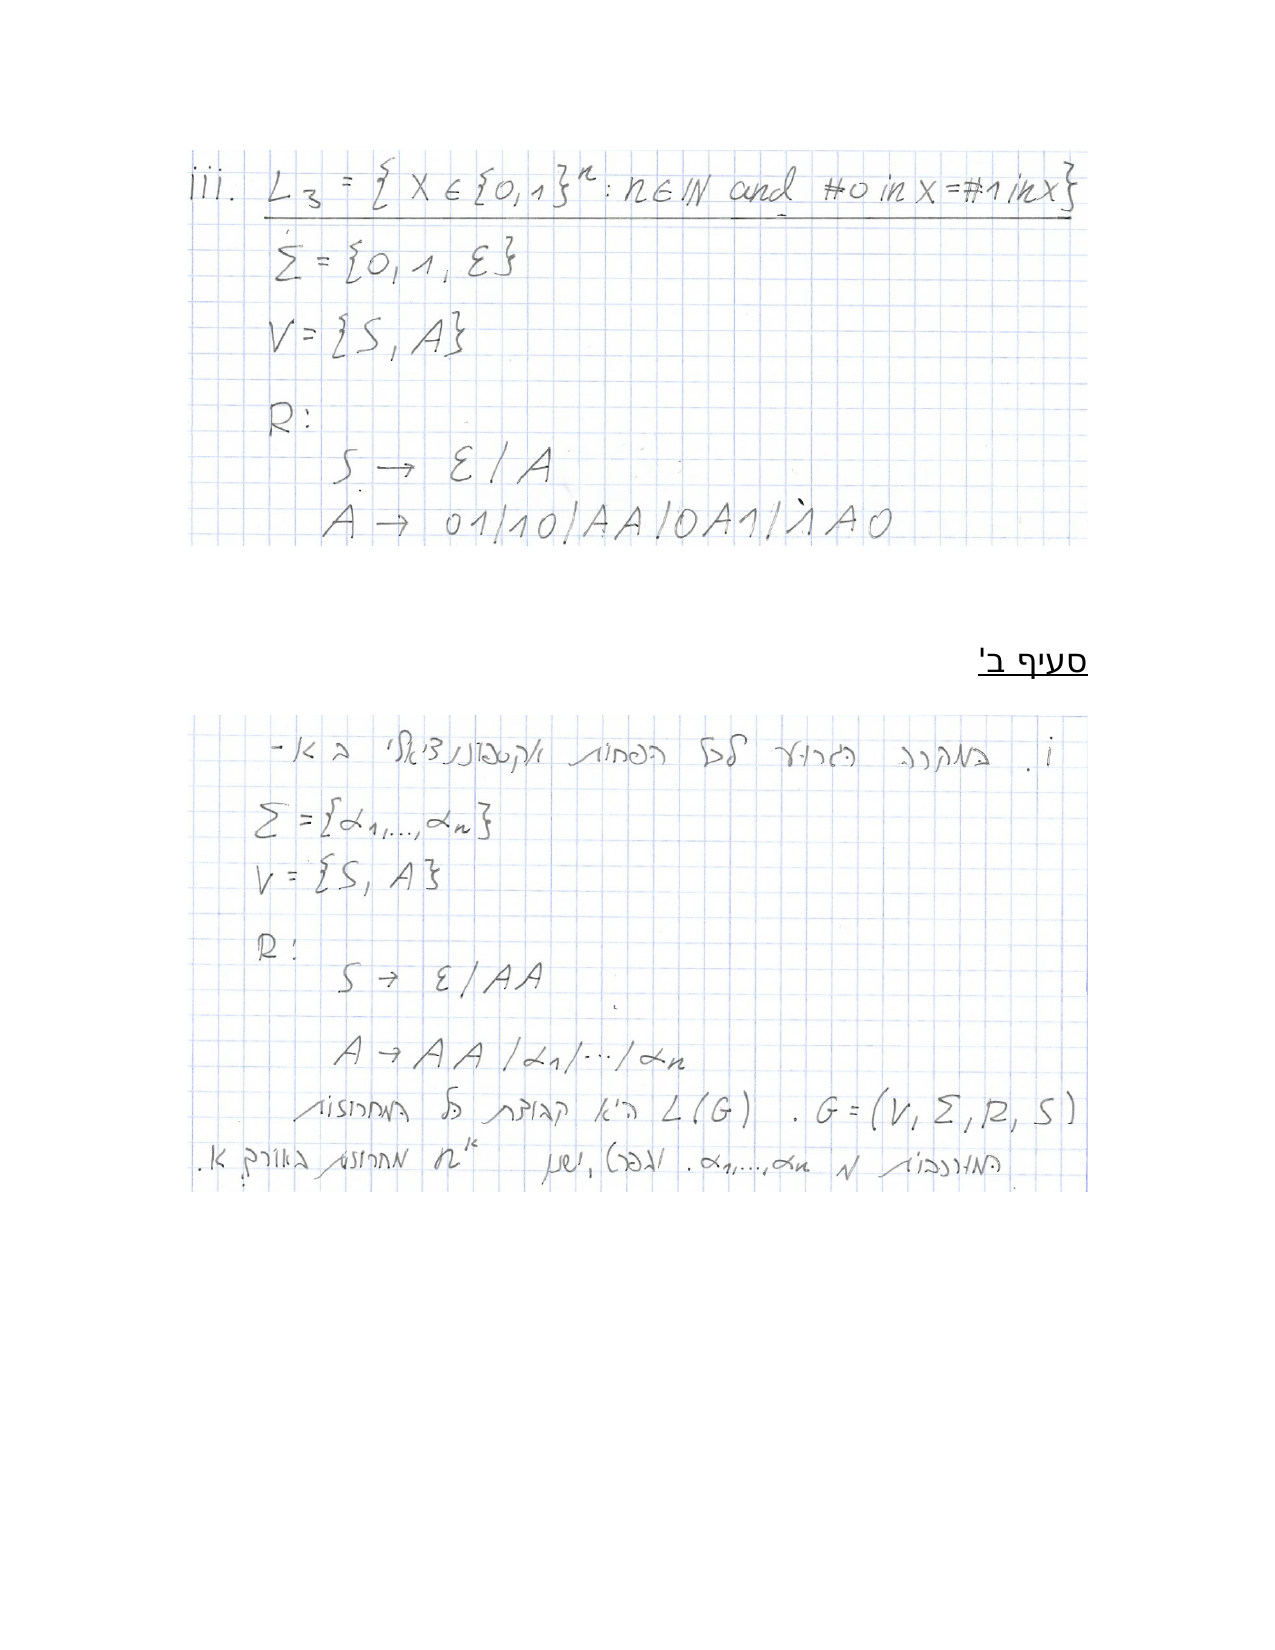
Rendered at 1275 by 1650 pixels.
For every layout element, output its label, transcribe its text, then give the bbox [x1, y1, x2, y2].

text סעיף ב' [187, 641, 1087, 680]
picture [187, 715, 1088, 1192]
picture [187, 150, 1088, 546]
